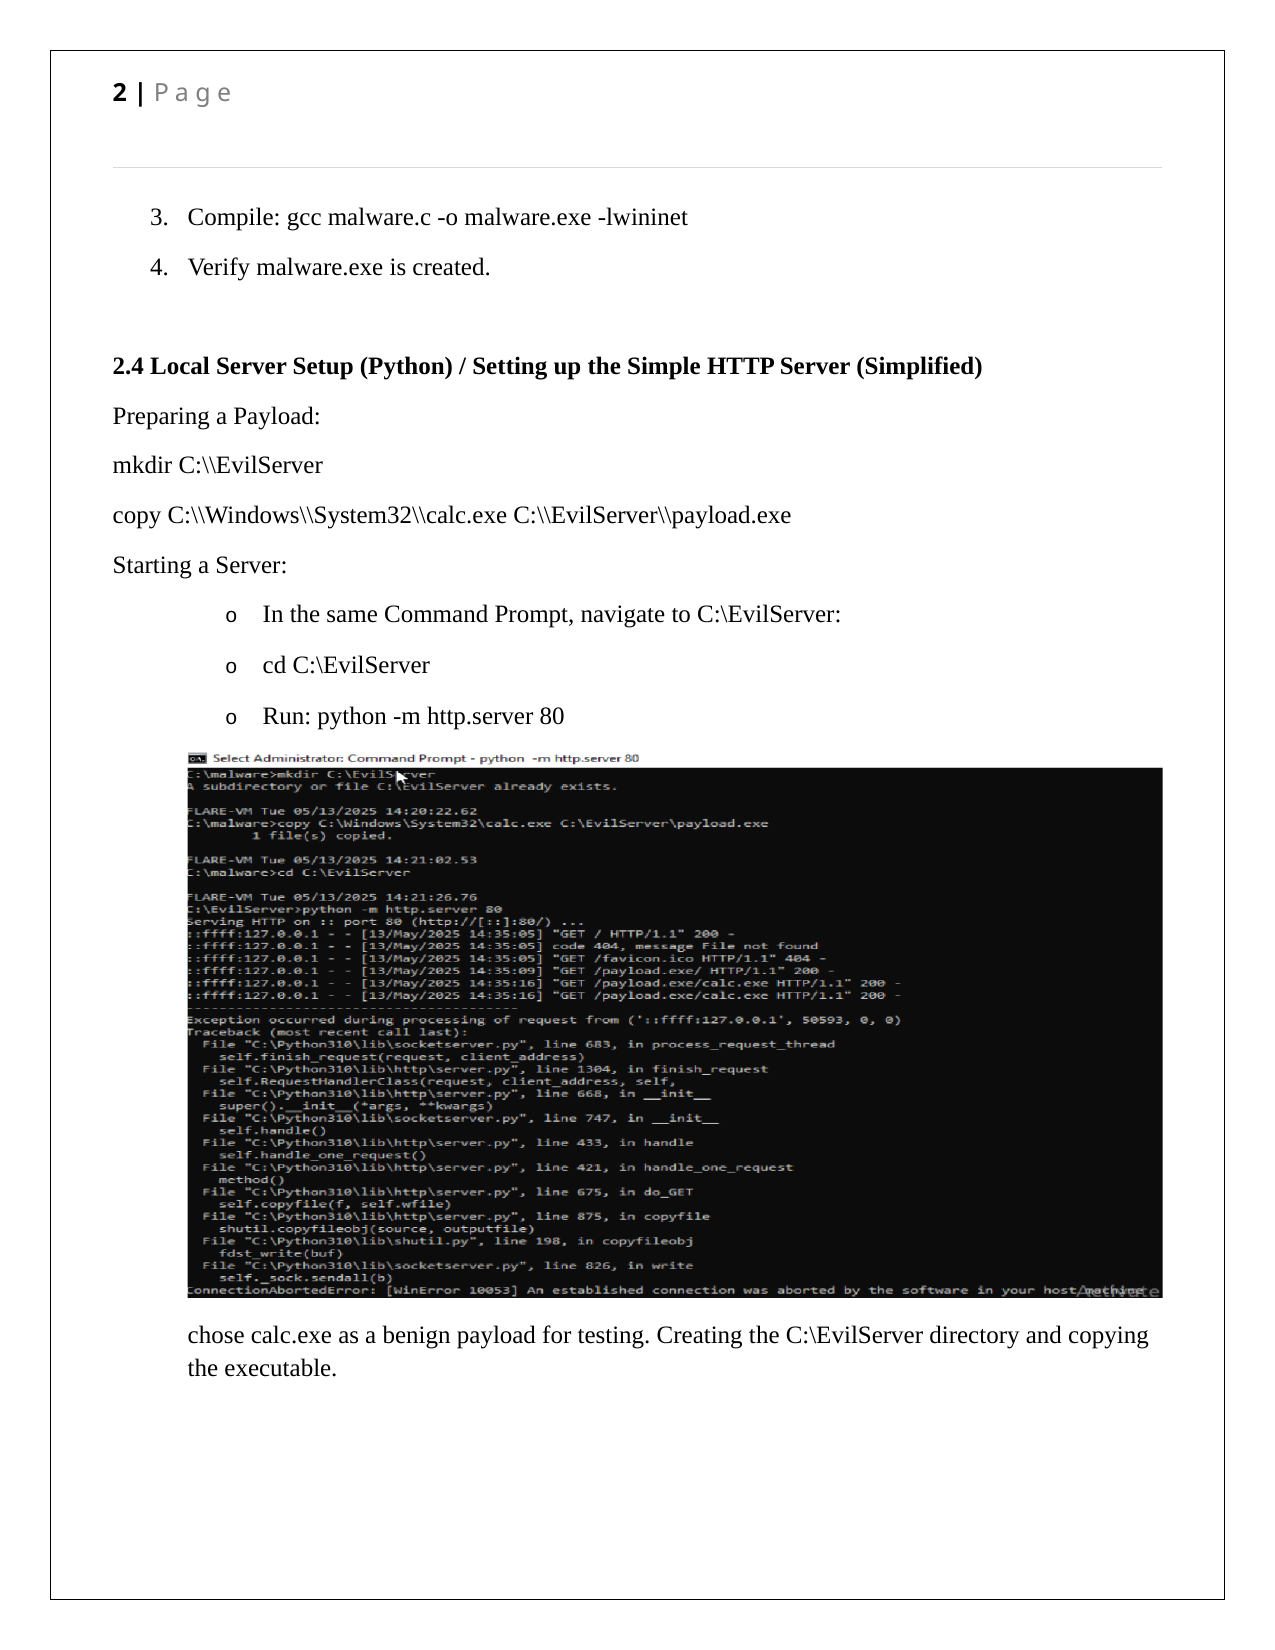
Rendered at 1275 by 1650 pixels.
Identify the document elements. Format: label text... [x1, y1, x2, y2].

picture [187, 751, 1163, 1298]
text Starting a Server: [112, 550, 1162, 579]
list cd C:\EvilServer [225, 650, 1162, 680]
list Compile: gcc malware.c -o malware.exe -lwininet [150, 202, 1162, 231]
list Run: python -m http.server 80 [225, 701, 1162, 730]
text Preparing a Payload: [112, 401, 1162, 429]
list Verify malware.exe is created. [150, 252, 1162, 281]
text mkdir C:\\EvilServer [112, 451, 1162, 479]
list In the same Command Prompt, navigate to C:\EvilServer: [225, 599, 1162, 629]
text chose calc.exe as a benign payload for testing. Creating the C:\EvilServer directory and copying the executable. [187, 1320, 1162, 1381]
text copy C:\\Windows\\System32\\calc.exe C:\\EvilServer\\payload.exe [112, 500, 1162, 529]
text 2.4 Local Server Setup (Python) / Setting up the Simple HTTP Server (Simplified) [112, 351, 1162, 380]
